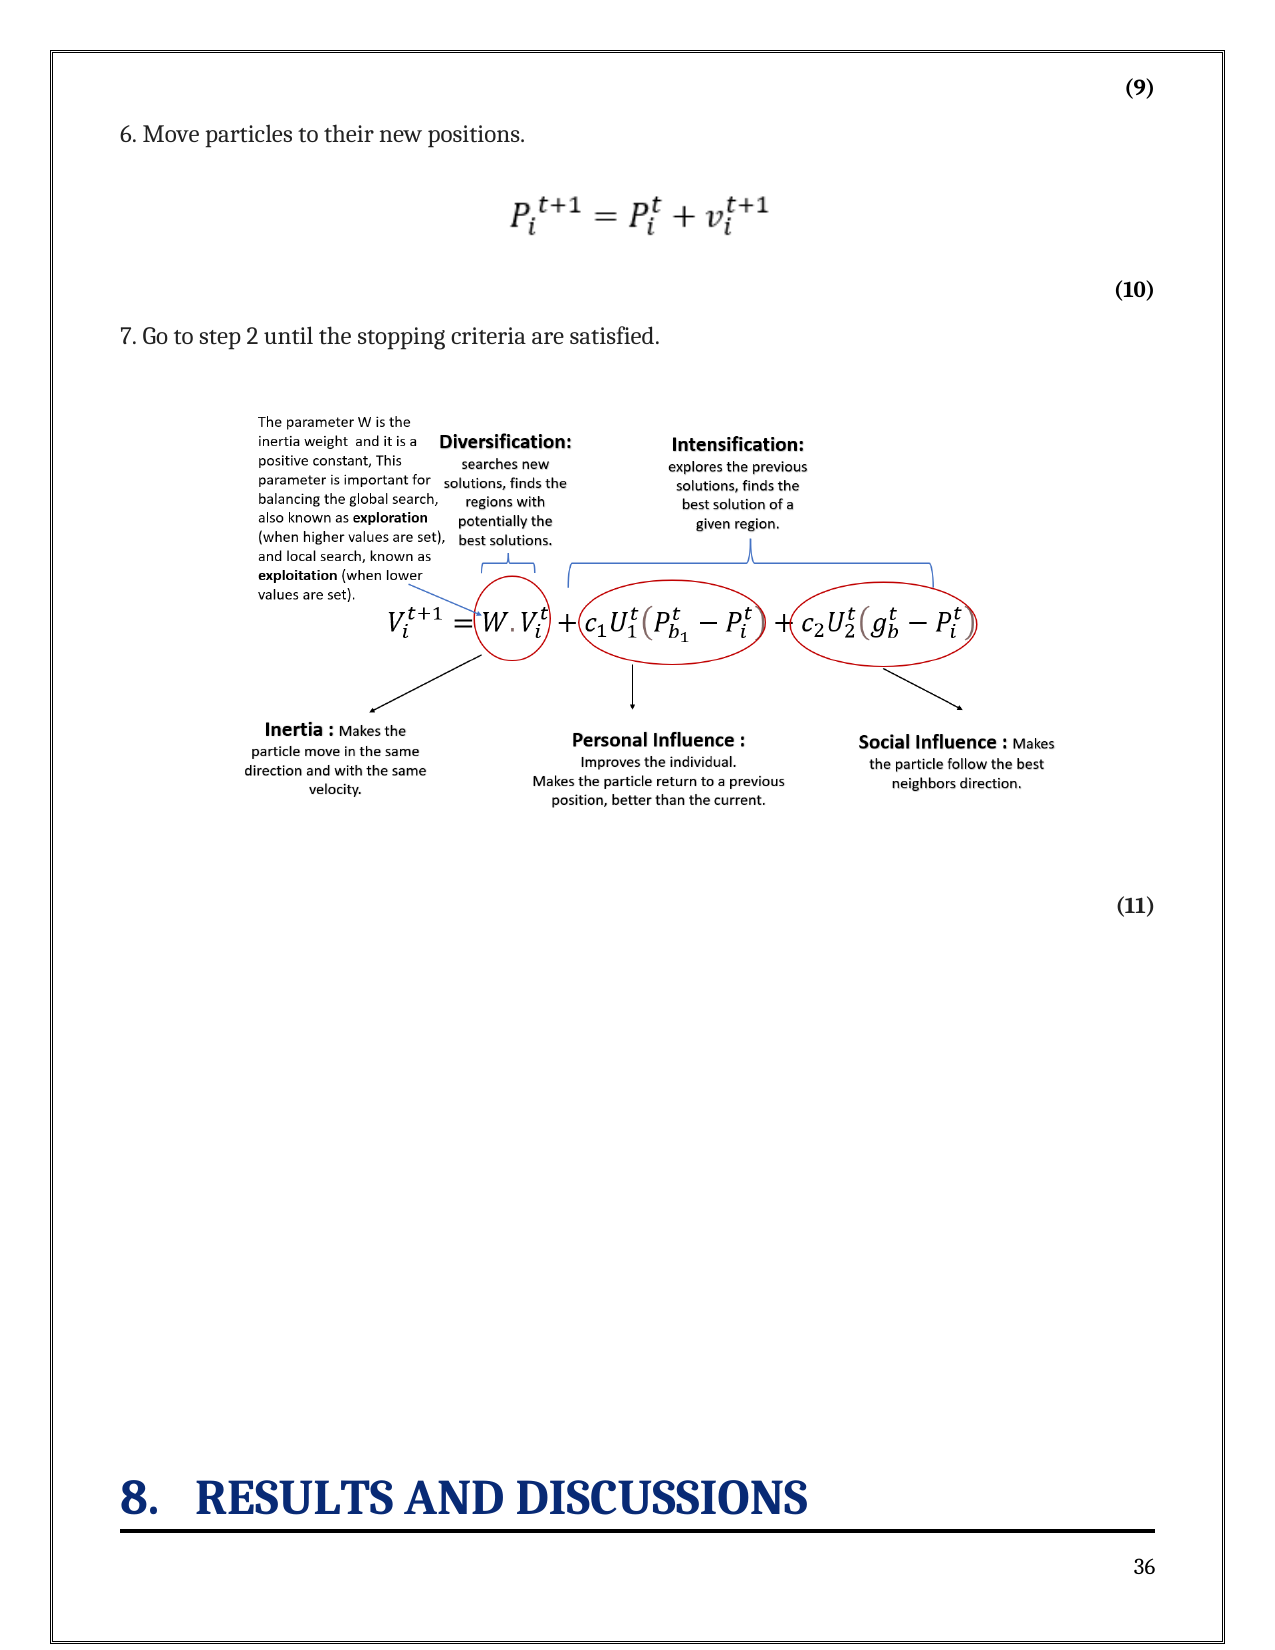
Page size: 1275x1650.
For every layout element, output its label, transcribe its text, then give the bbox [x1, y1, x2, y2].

text (11) [120, 868, 1155, 920]
text (9) [120, 75, 1155, 101]
text 7. Go to step 2 until the stopping criteria are satisfied. [120, 322, 1155, 351]
text (10) [120, 277, 1155, 303]
text 6. Move particles to their new positions. [120, 120, 1155, 149]
picture [490, 192, 785, 248]
subtitle RESULTS AND DISCUSSIONS [120, 1469, 1155, 1529]
picture [237, 394, 1069, 839]
